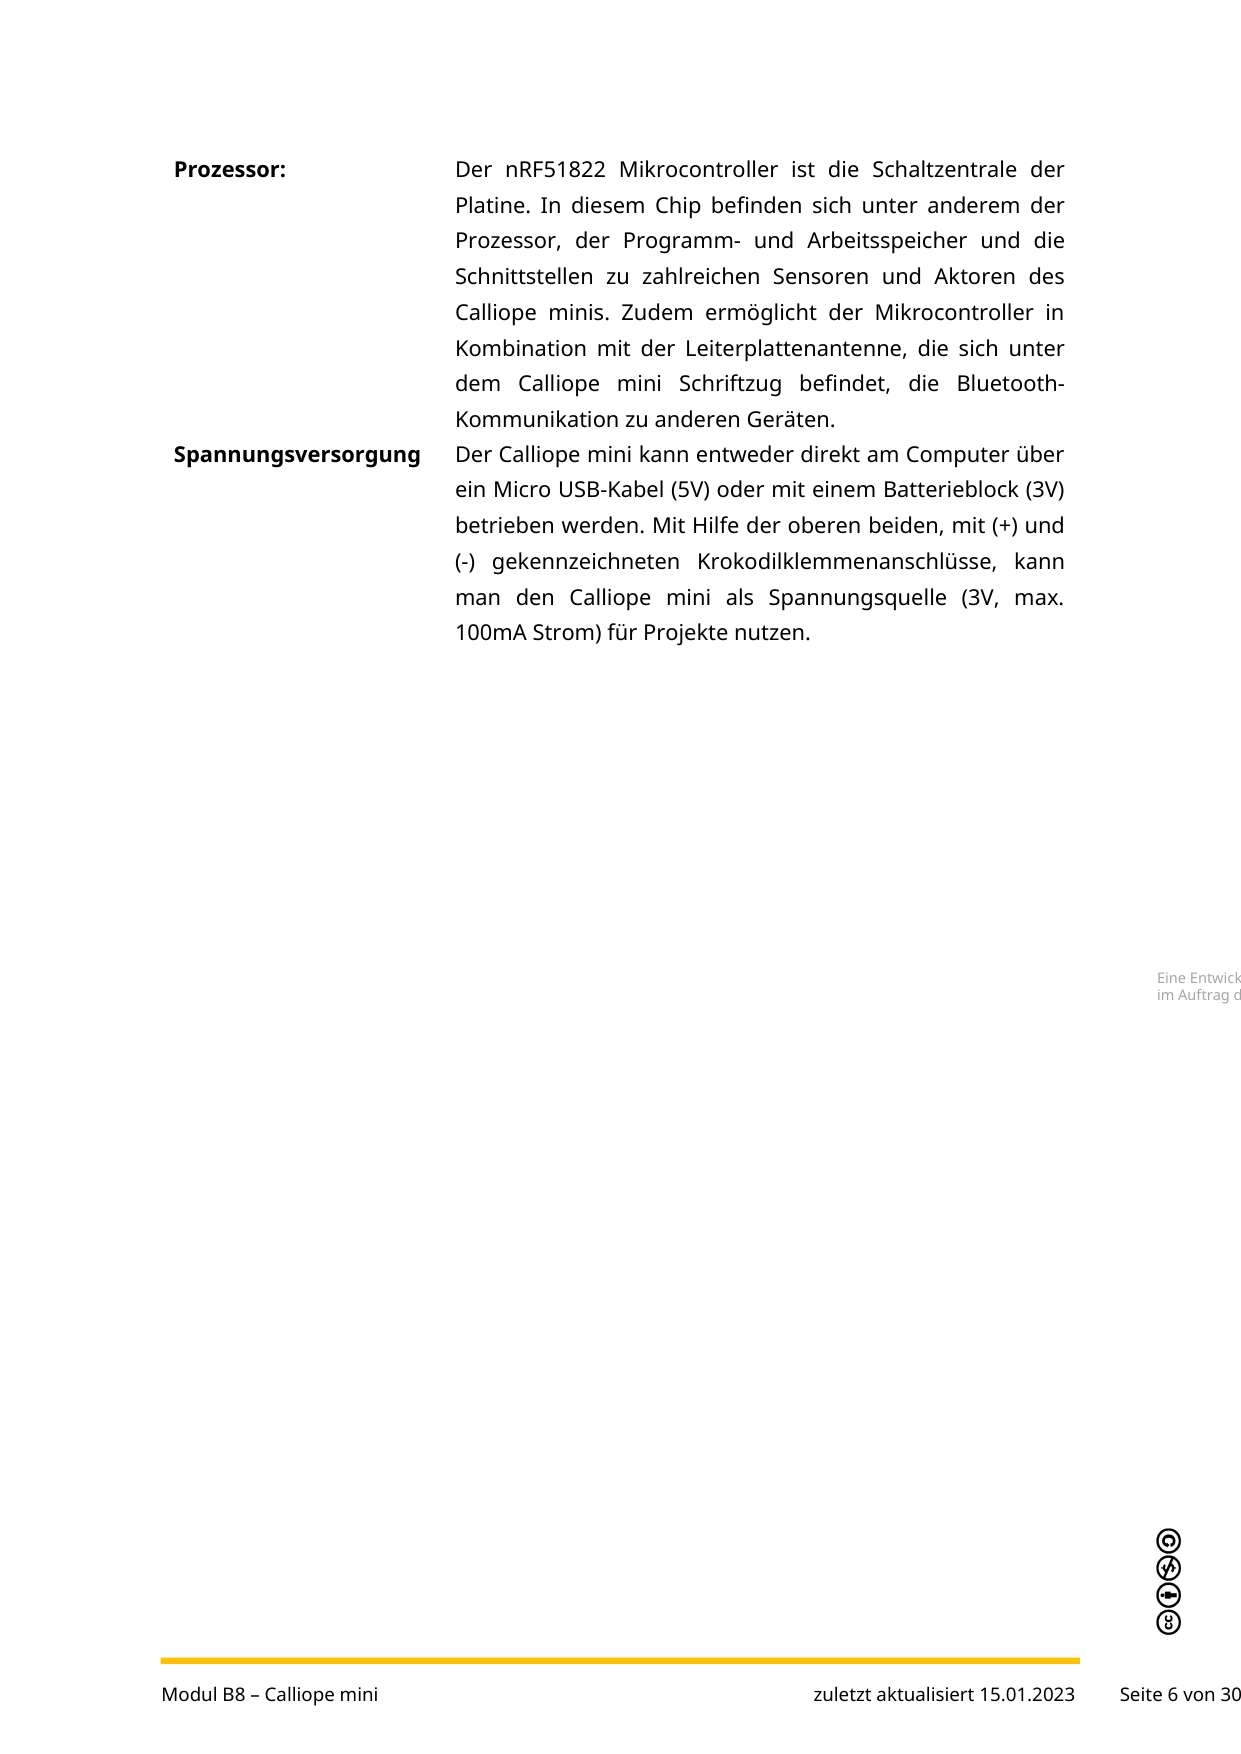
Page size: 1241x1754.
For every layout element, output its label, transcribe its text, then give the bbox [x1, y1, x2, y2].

table_header Prozessor: [174, 118, 455, 439]
picture [1157, 1529, 1181, 1635]
table_cell Der Calliope mini kann entweder direkt am Computer über ein Micro USB-Kabel (5V) oder mit einem Batterieblock (3V) betrieben werden. Mit Hilfe der oberen beiden, mit (+) und (-) gekennzeichneten Krokodilklemmenanschlüsse, kann man den Calliope mini als Spannungsquelle (3V, max. 100mA Strom) für Projekte nutzen. [455, 439, 1065, 652]
table_cell Spannungsversorgung [174, 439, 455, 652]
table_header Der nRF51822 Mikrocontroller ist die Schaltzentrale der Platine. In diesem Chip befinden sich unter anderem der Prozessor, der Programm- und Arbeitsspeicher und die Schnittstellen zu zahlreichen Sensoren und Aktoren des Calliope minis. Zudem ermöglicht der Mikrocontroller in Kombination mit der Leiterplattenantenne, die sich unter dem Calliope mini Schriftzug befindet, die Bluetooth-Kommunikation zu anderen Geräten. [455, 118, 1065, 439]
